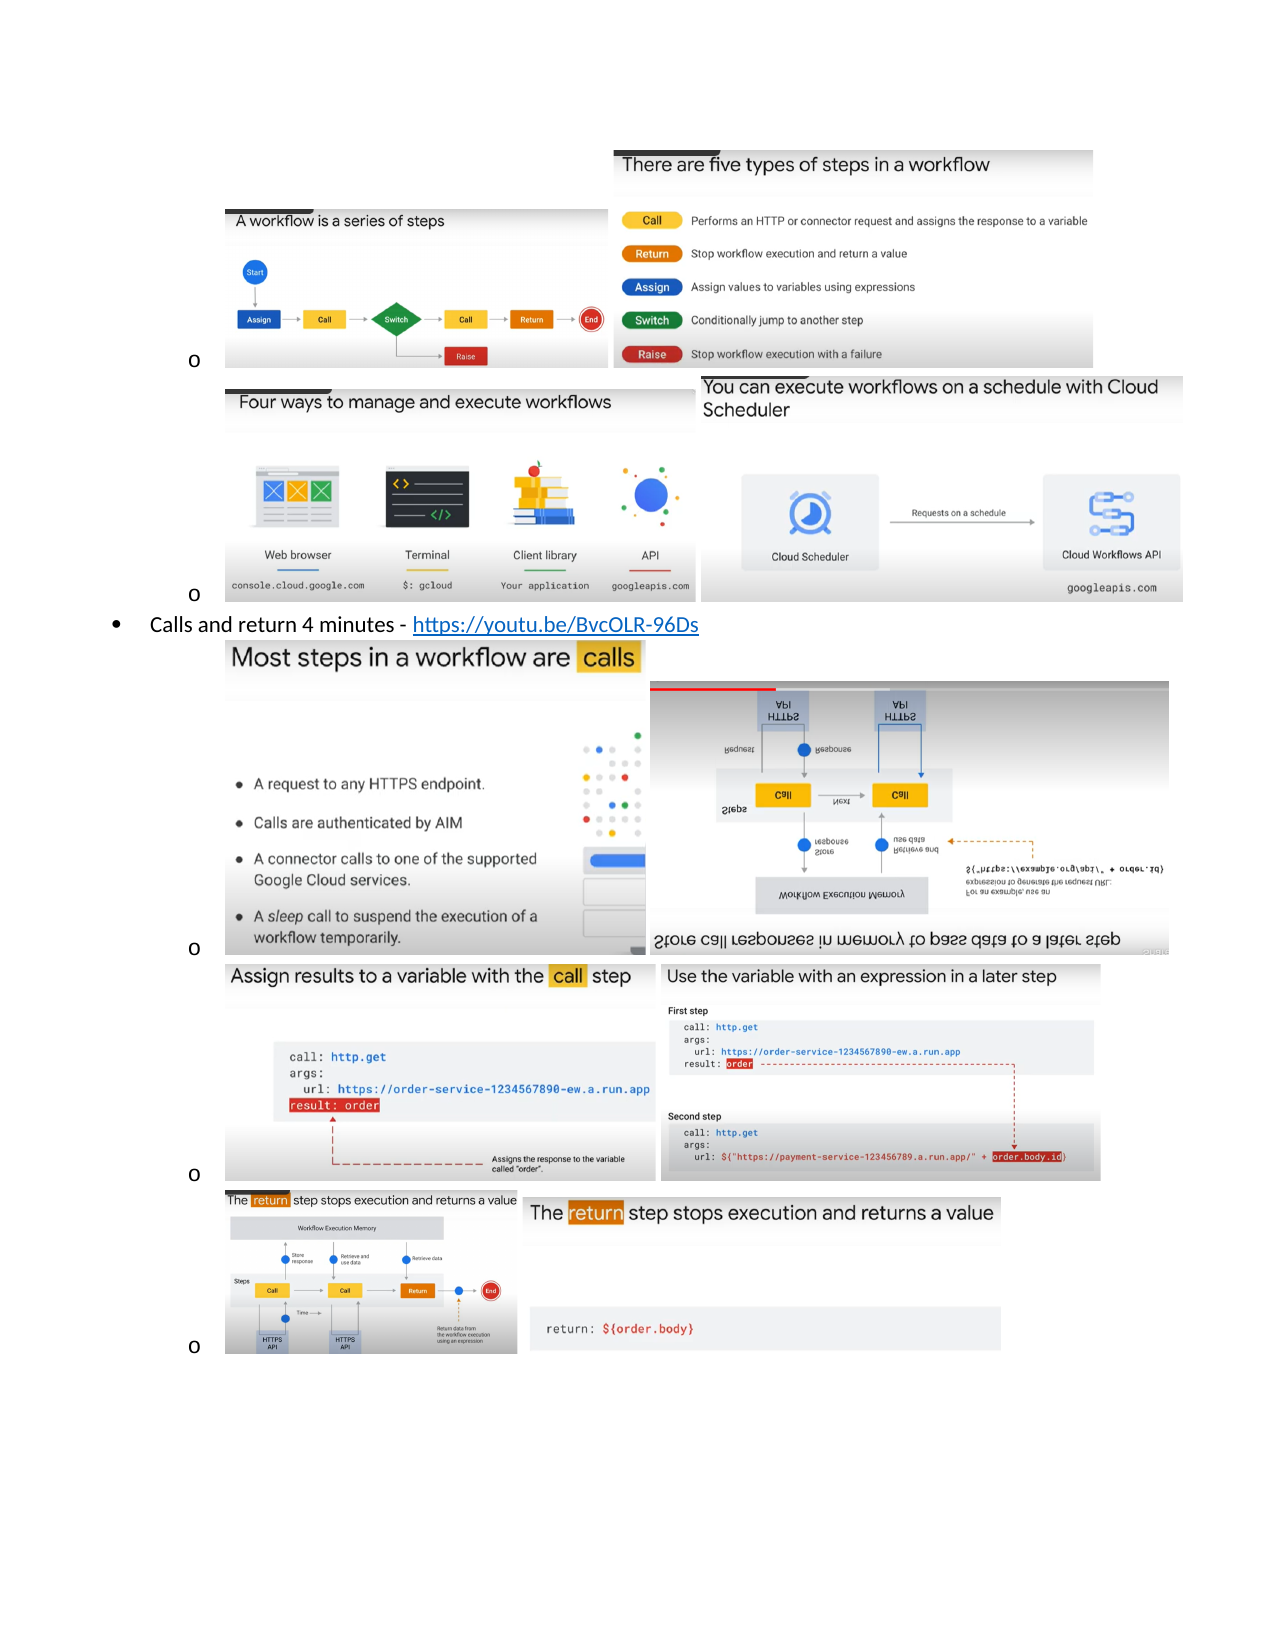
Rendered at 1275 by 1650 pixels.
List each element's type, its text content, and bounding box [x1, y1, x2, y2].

picture [650, 681, 1169, 955]
picture [661, 964, 1101, 1181]
list Calls and return 4 minutes - https://youtu.be/BvcOLR-96Ds [112, 610, 1209, 638]
picture [225, 964, 656, 1181]
picture [225, 640, 646, 955]
picture [613, 150, 1094, 368]
picture [225, 1190, 518, 1354]
picture [225, 389, 696, 602]
picture [225, 209, 609, 368]
picture [701, 376, 1183, 602]
picture [522, 1197, 1001, 1354]
